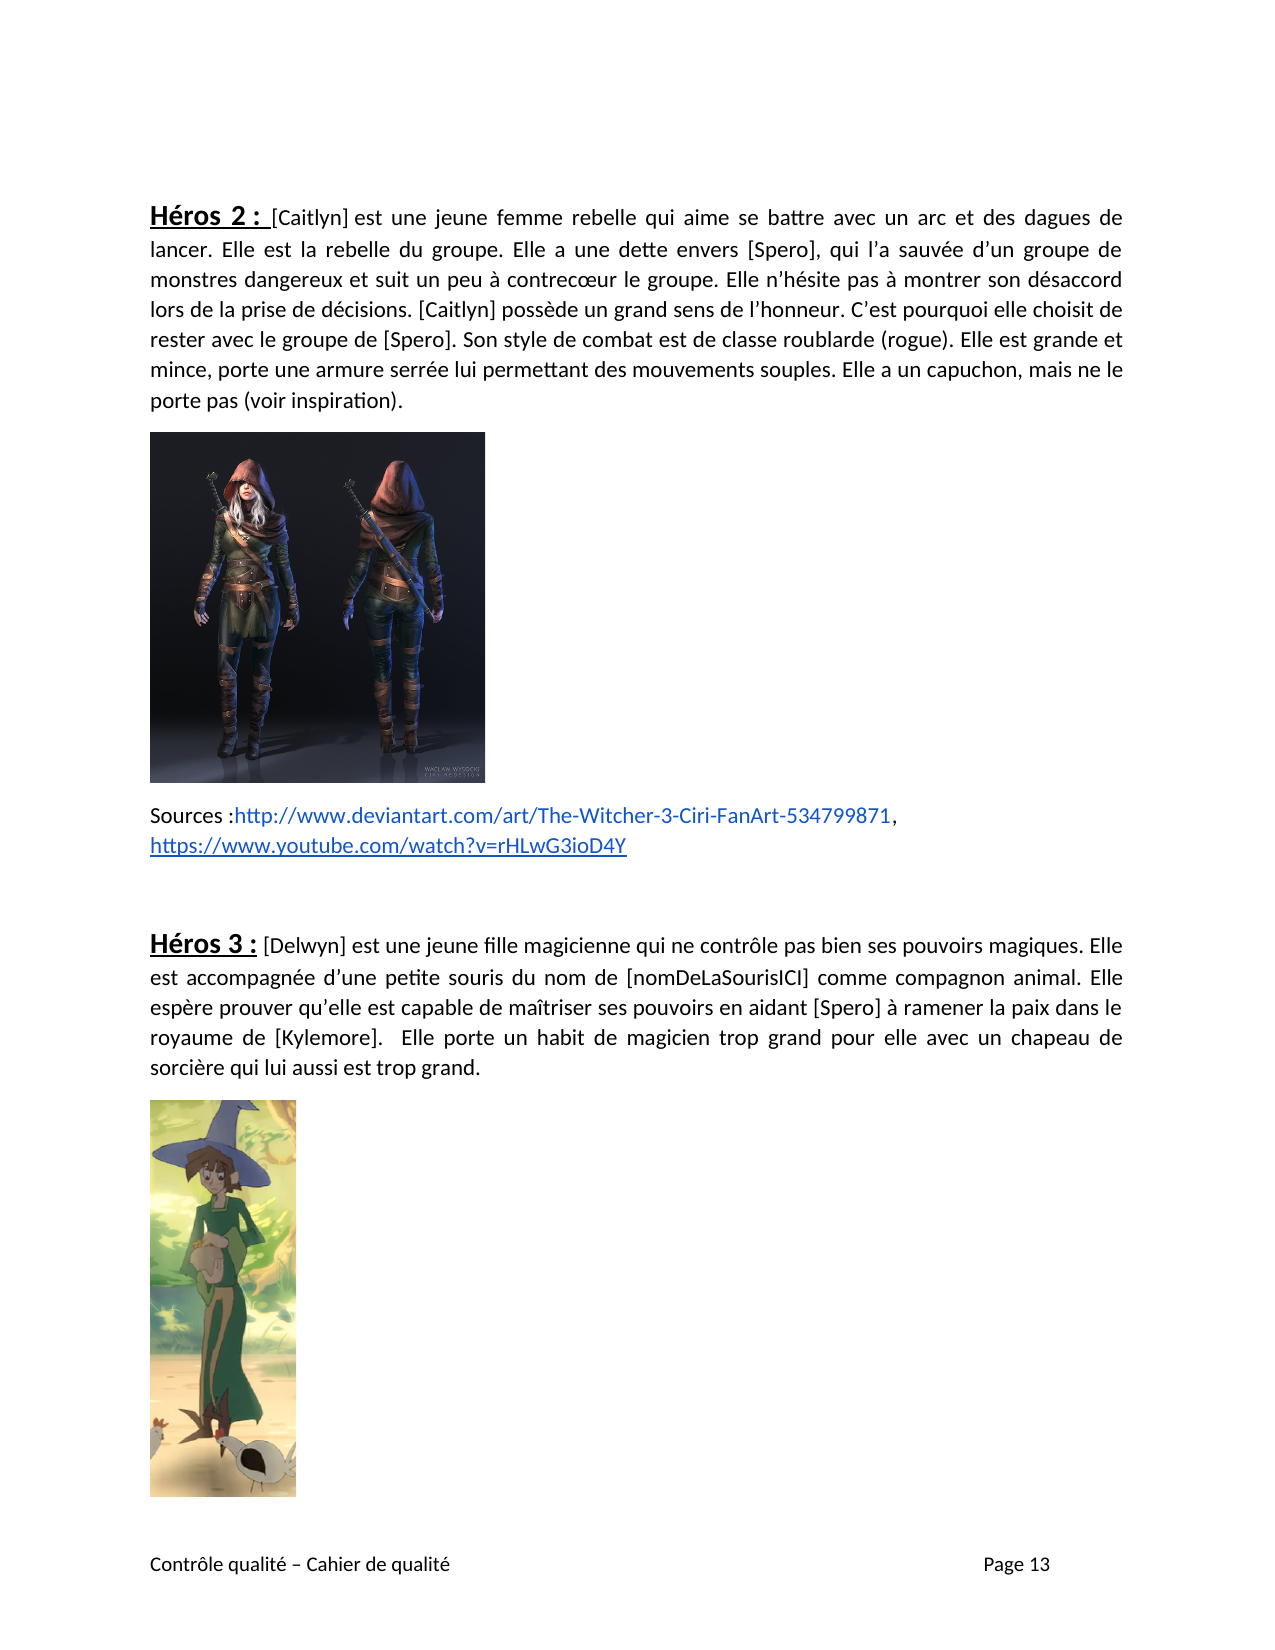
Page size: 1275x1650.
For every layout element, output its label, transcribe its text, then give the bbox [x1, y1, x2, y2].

text Héros 2 : [Caitlyn] est une jeune femme rebelle qui aime se battre avec un arc et des dagues de lancer. Elle est la rebelle du groupe. Elle a une dette envers [Spero], qui l’a sauvée d’un groupe de monstres dangereux et suit un peu à contrecœur le groupe. Elle n’hésite pas à montrer son désaccord lors de la prise de décisions. [Caitlyn] possède un grand sens de l’honneur. C’est pourquoi elle choisit de rester avec le groupe de [Spero]. Son style de combat est de classe roublarde (rogue). Elle est grande et mince, porte une armure serrée lui permettant des mouvements souples. Elle a un capuchon, mais ne le porte pas (voir inspiration). [150, 197, 1125, 414]
picture [150, 432, 486, 783]
text Sources :http://www.deviantart.com/art/The-Witcher-3-Ciri-FanArt-534799871, https://www.youtube.com/watch?v=rHLwG3ioD4Y [150, 801, 1125, 859]
picture [150, 1100, 297, 1497]
text Héros 3 : [Delwyn] est une jeune fille magicienne qui ne contrôle pas bien ses pouvoirs magiques. Elle est accompagnée d’une petite souris du nom de [nomDeLaSourisICI] comme compagnon animal. Elle espère prouver qu’elle est capable de maîtriser ses pouvoirs en aidant [Spero] à ramener la paix dans le royaume de [Kylemore]. Elle porte un habit de magicien trop grand pour elle avec un chapeau de sorcière qui lui aussi est trop grand. [150, 925, 1125, 1081]
